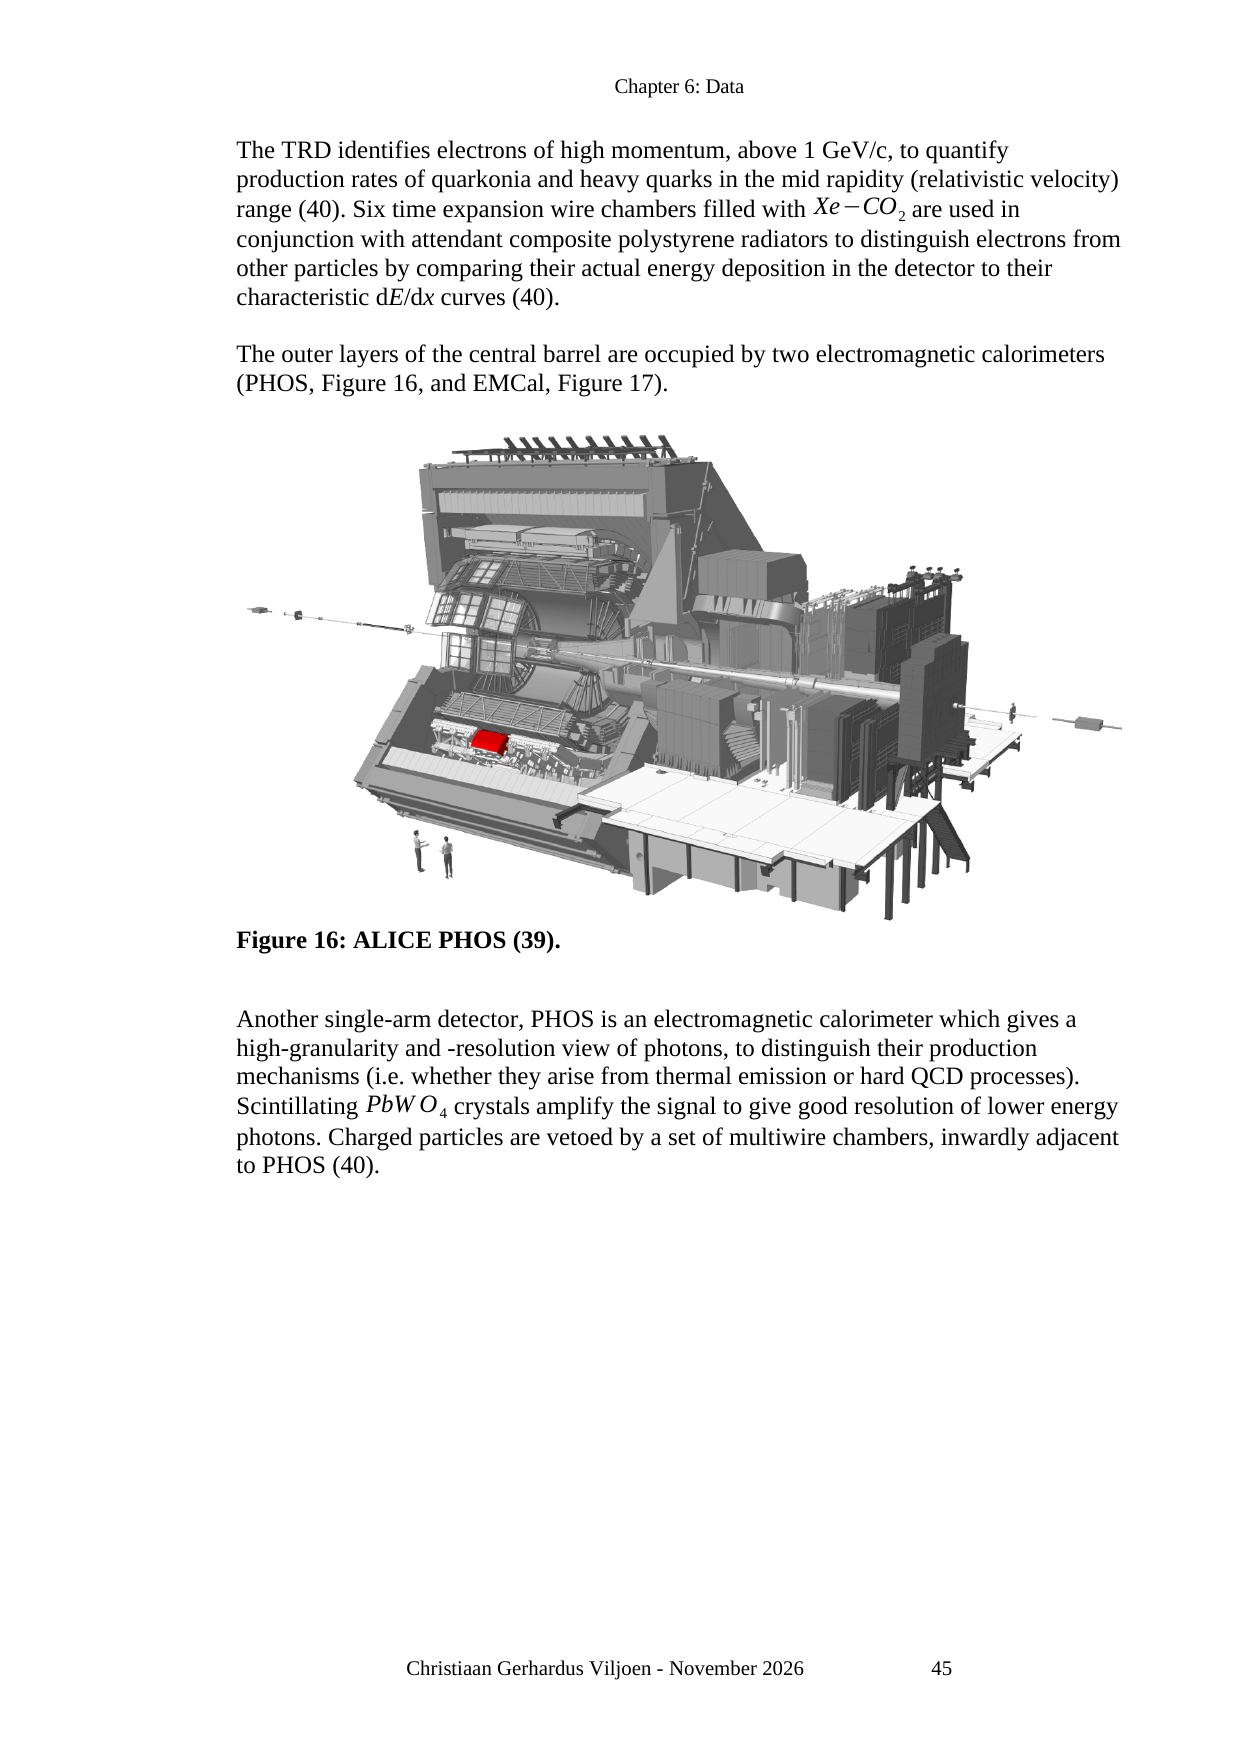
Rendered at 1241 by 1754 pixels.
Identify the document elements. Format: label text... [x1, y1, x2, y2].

picture [236, 425, 1123, 926]
text The TRD identifies electrons of high momentum, above 1 GeV/c, to quantify production rates of quarkonia and heavy quarks in the mid rapidity (relativistic velocity) range . Six time expansion wire chambers filled with are used in conjunction with attendant composite polystyrene radiators to distinguish electrons from other particles by comparing their actual energy deposition in the detector to their characteristic dE/dx curves . [236, 135, 1122, 311]
text Figure 16: ALICE PHOS . [236, 926, 1122, 954]
text The outer layers of the central barrel are occupied by two electromagnetic calorimeters (PHOS, Figure 16, and EMCal, Figure 17). [236, 339, 1122, 397]
text Another single-arm detector, PHOS is an electromagnetic calorimeter which gives a high-granularity and -resolution view of photons, to distinguish their production mechanisms (i.e. whether they arise from thermal emission or hard QCD processes). Scintillating crystals amplify the signal to give good resolution of lower energy photons. Charged particles are vetoed by a set of multiwire chambers, inwardly adjacent to PHOS . [236, 1004, 1122, 1179]
